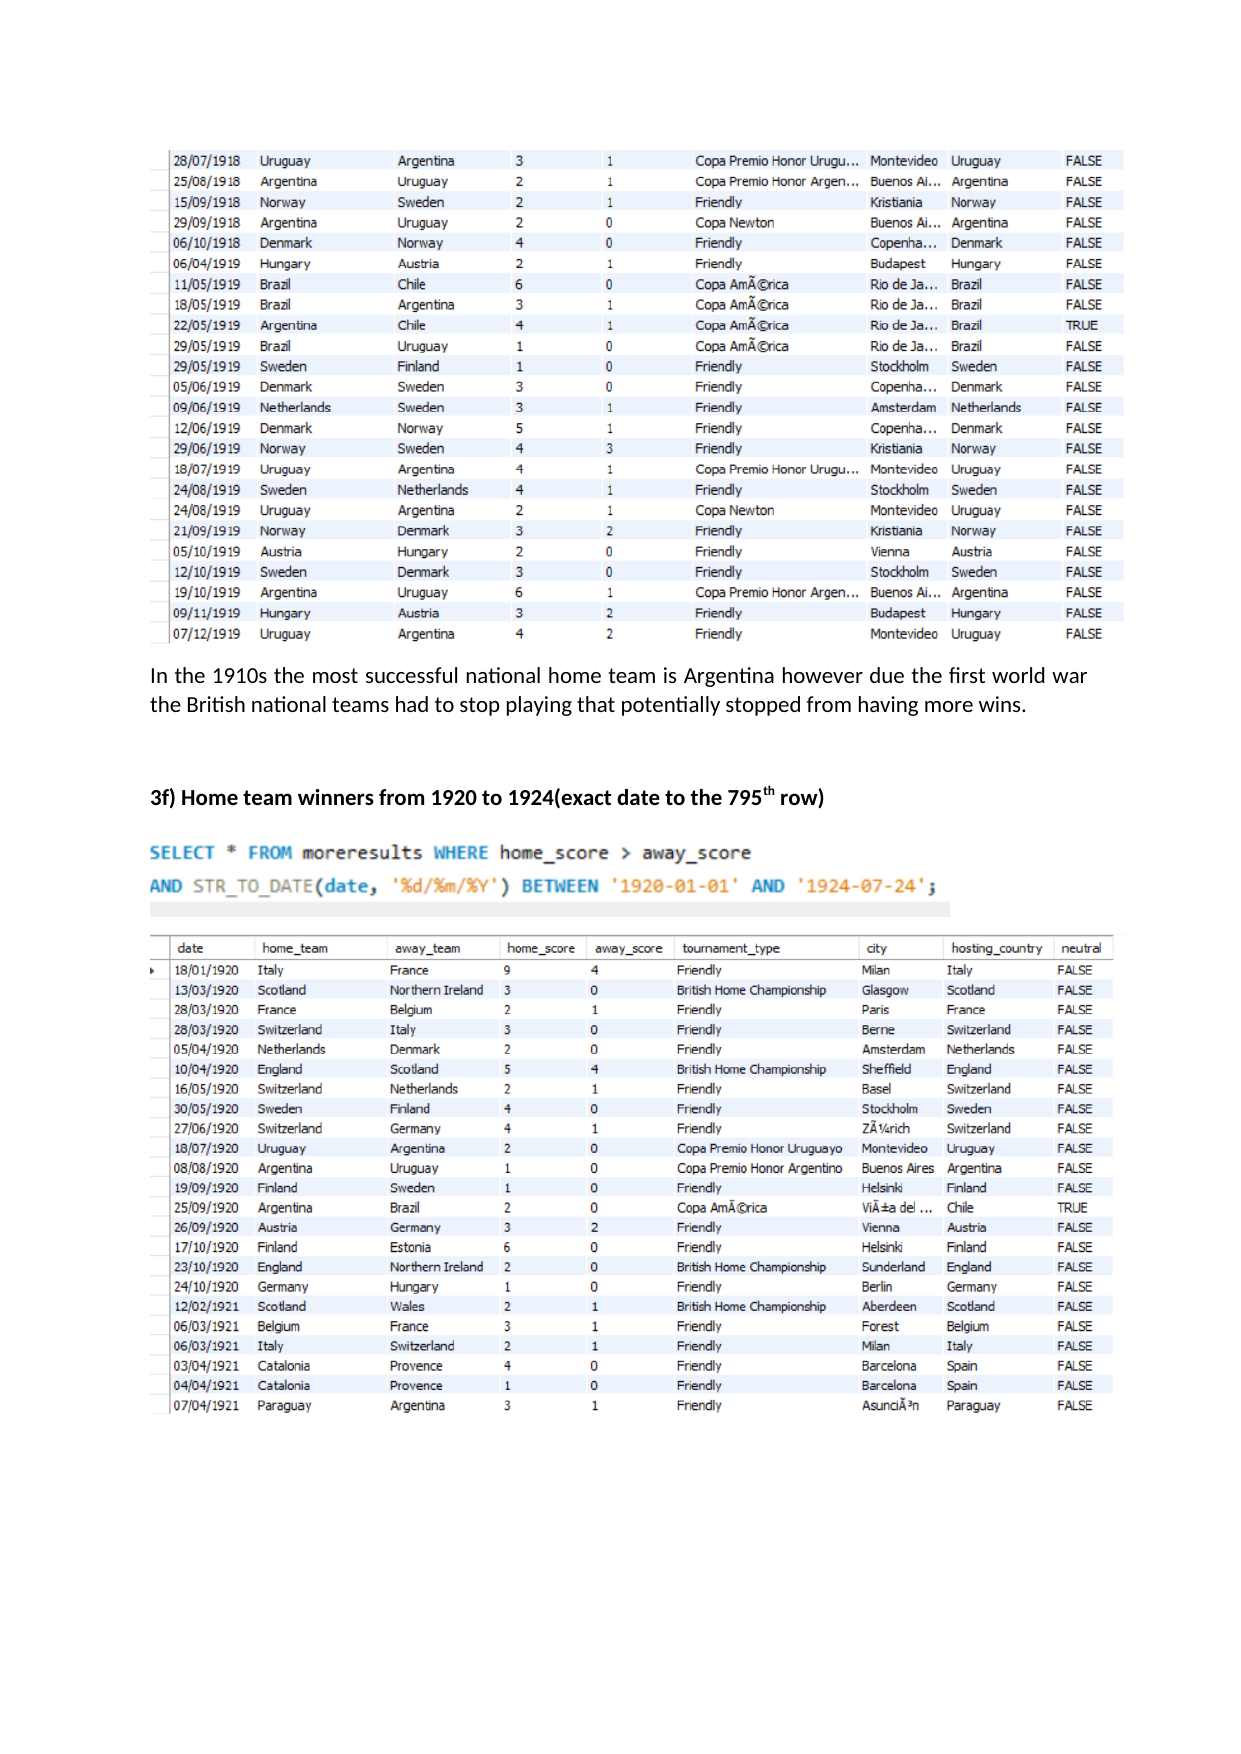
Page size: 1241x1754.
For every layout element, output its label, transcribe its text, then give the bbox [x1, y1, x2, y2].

text 3f) Home team winners from 1920 to 1924(exact date to the 795th row) [150, 783, 1090, 811]
picture [150, 934, 1125, 1414]
picture [150, 150, 1125, 644]
text In the 1910s the most successful national home team is Argentina however due the first world war the British national teams had to stop playing that potentially stopped from having more wins. [150, 661, 1090, 719]
picture [150, 828, 951, 917]
